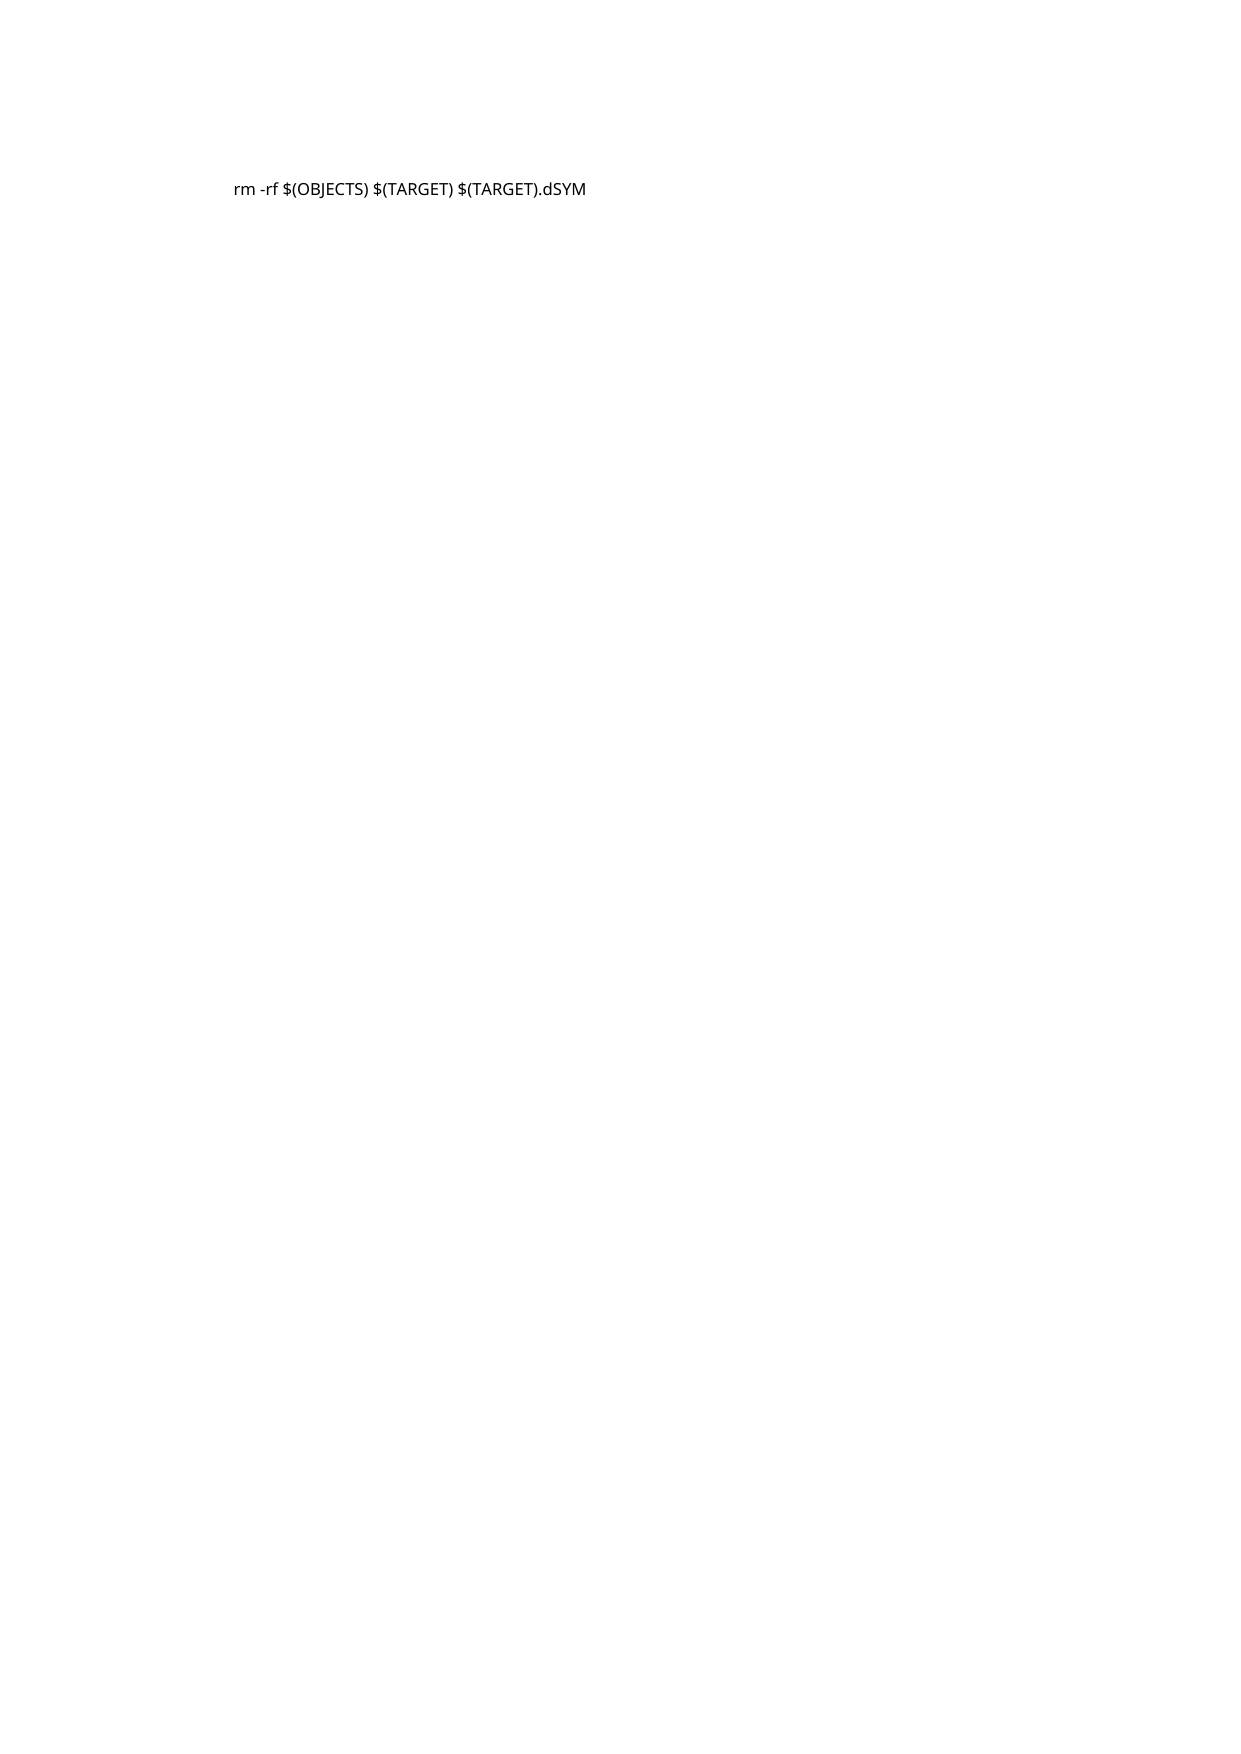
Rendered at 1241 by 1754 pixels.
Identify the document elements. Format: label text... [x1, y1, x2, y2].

text rm -rf $(OBJECTS) $(TARGET) $(TARGET).dSYM [150, 177, 1090, 200]
